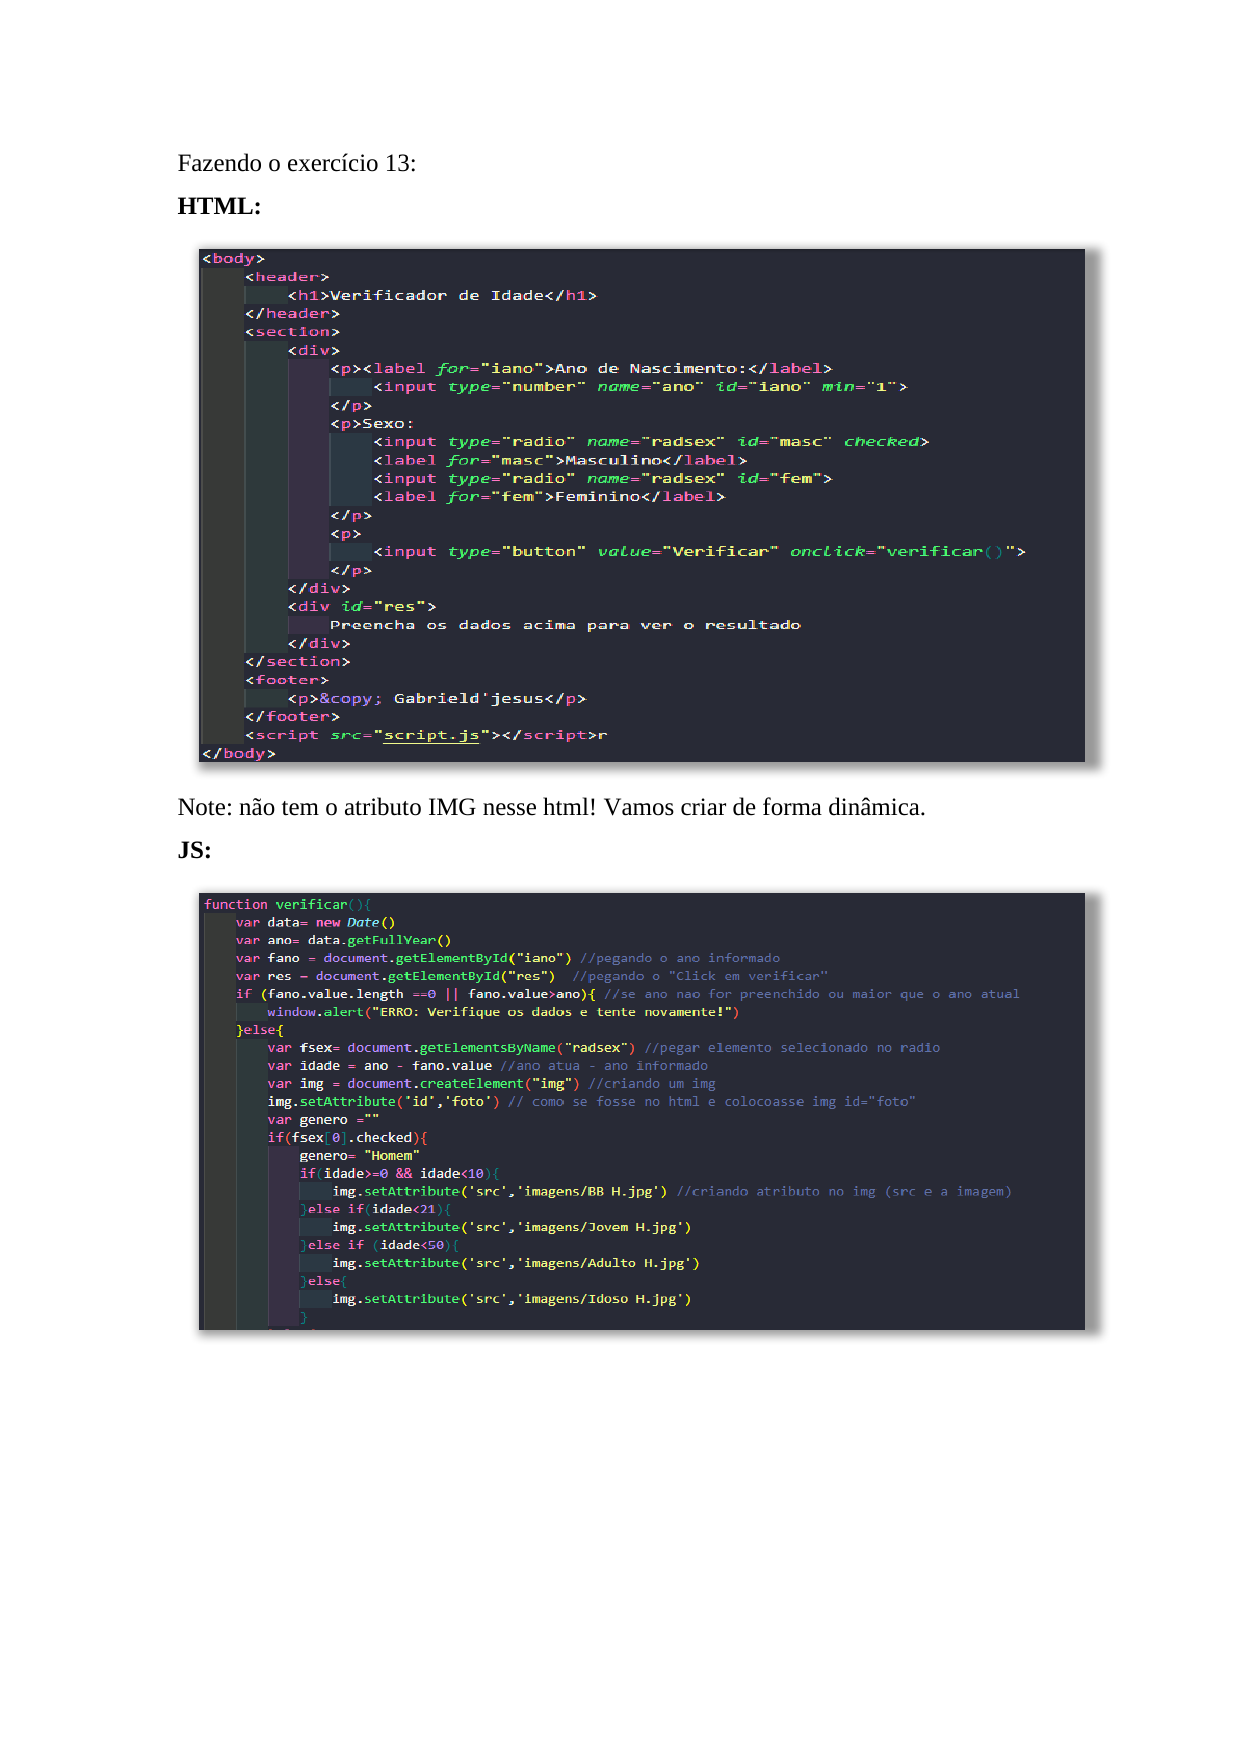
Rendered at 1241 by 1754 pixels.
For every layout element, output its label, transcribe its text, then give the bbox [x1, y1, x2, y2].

text Fazendo o exercício 13: [177, 148, 1063, 176]
text Note: não tem o atributo IMG nesse html! Vamos criar de forma dinâmica. [177, 792, 1063, 821]
picture [199, 249, 1085, 762]
picture [199, 893, 1085, 1330]
text HTML: [177, 191, 1063, 219]
text JS: [177, 835, 1063, 864]
